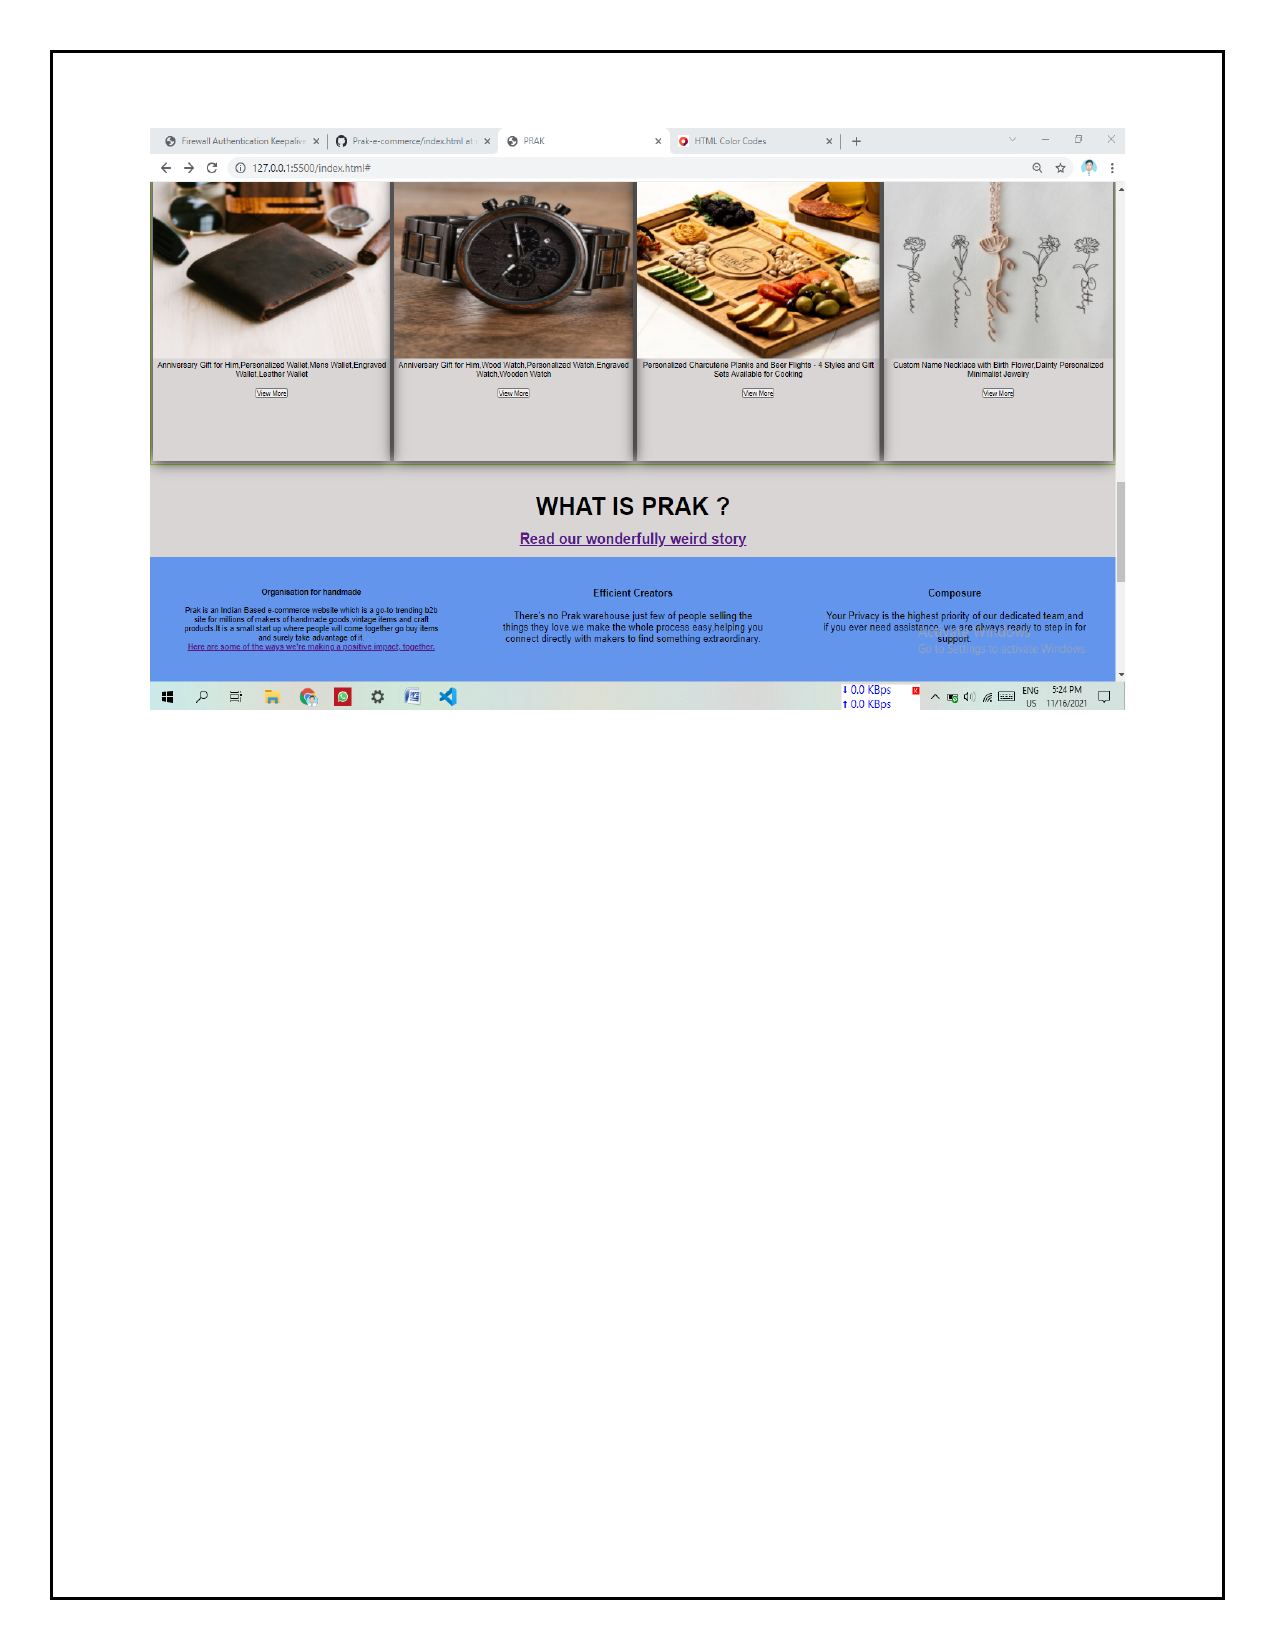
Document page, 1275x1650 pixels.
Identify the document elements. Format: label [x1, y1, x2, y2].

picture [150, 128, 1125, 710]
